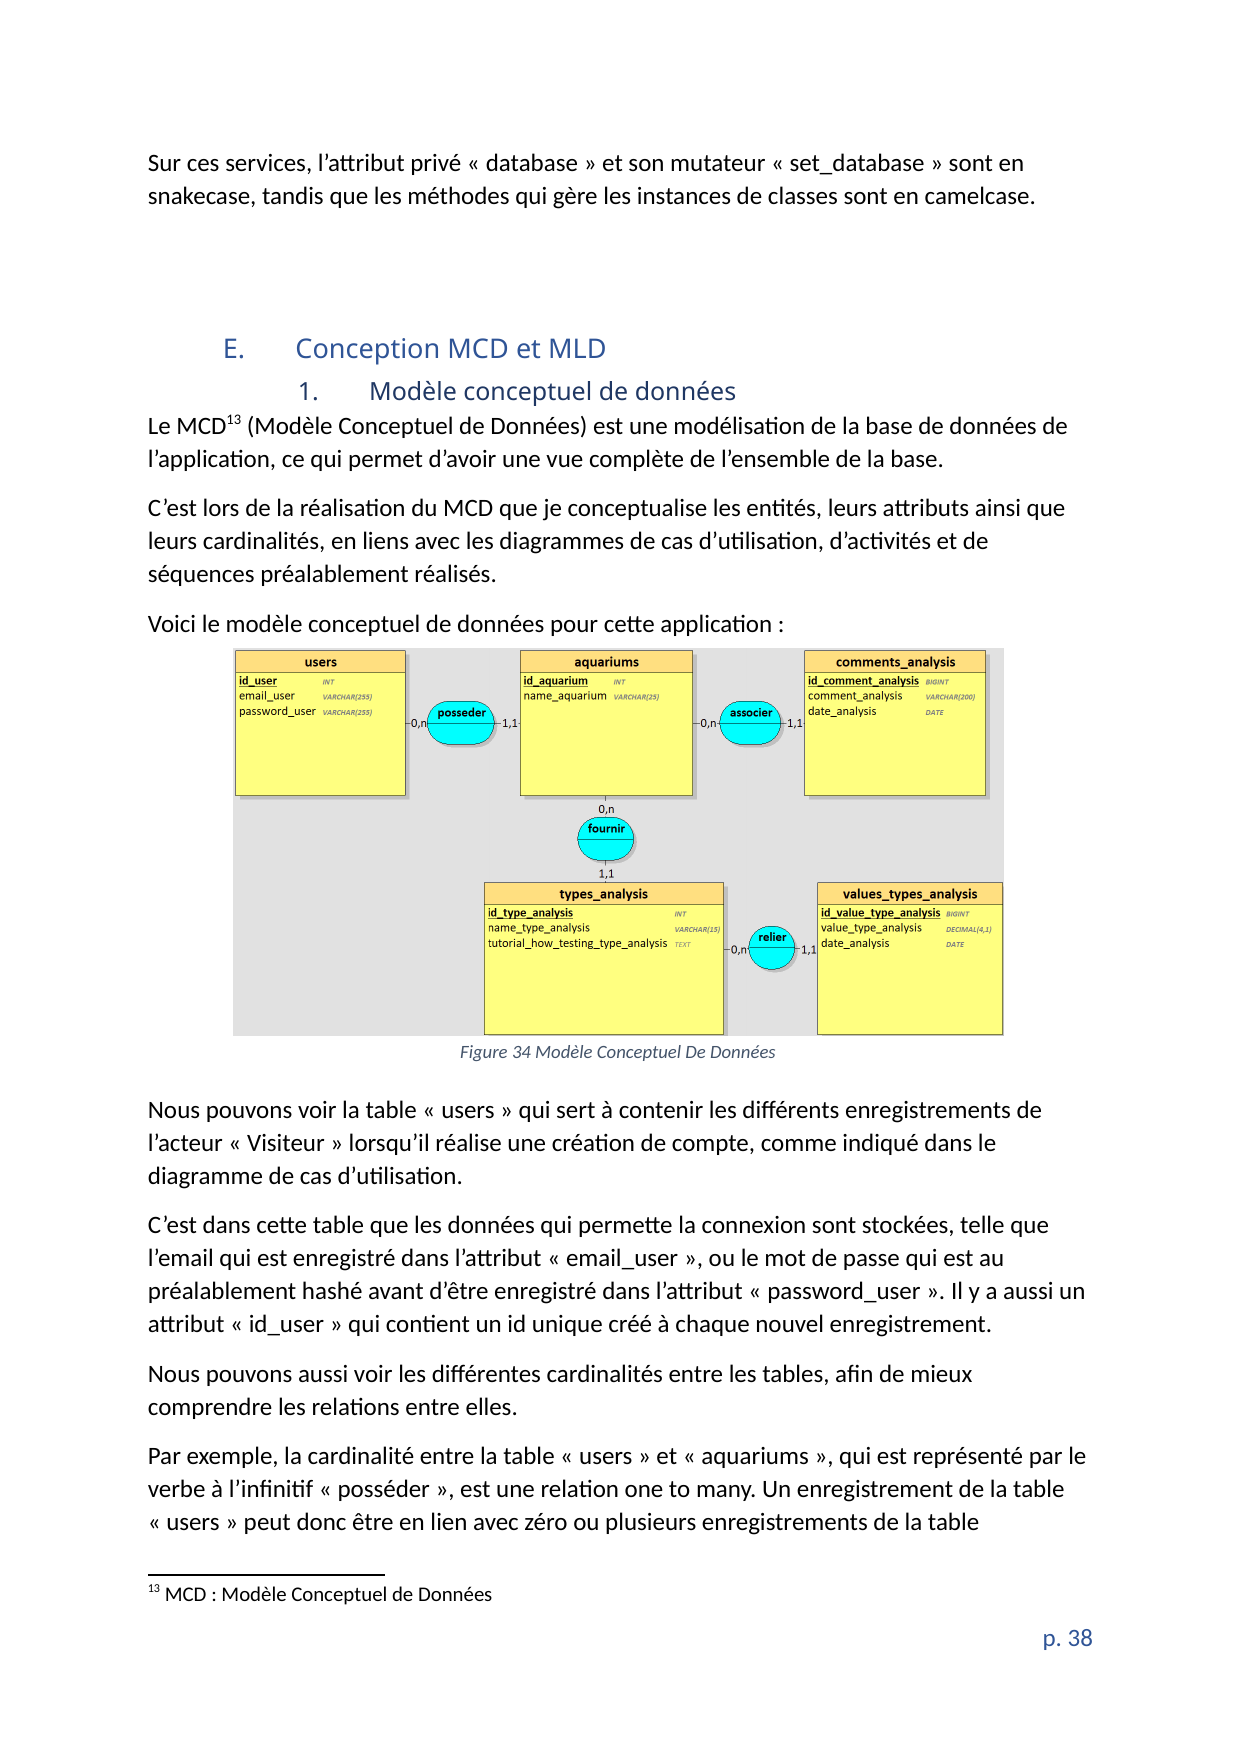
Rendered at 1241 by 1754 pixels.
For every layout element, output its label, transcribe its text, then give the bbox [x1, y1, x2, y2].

subtitle Modèle conceptuel de données [298, 373, 1093, 407]
text C’est lors de la réalisation du MCD que je conceptualise les entités, leurs attributs ainsi que leurs cardinalités, en liens avec les diagrammes de cas d’utilisation, d’activités et de séquences préalablement réalisés. [148, 492, 1093, 589]
subtitle Conception MCD et MLD [223, 329, 1093, 366]
text Le MCD (Modèle Conceptuel de Données) est une modélisation de la base de données de l’application, ce qui permet d’avoir une vue complète de l’ensemble de la base. [148, 410, 1093, 473]
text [148, 1441, 1093, 1537]
text Nous pouvons aussi voir les différentes cardinalités entre les tables, afin de mieux comprendre les relations entre elles. [148, 1358, 1093, 1421]
picture [233, 648, 1004, 1036]
text Voici le modèle conceptuel de données pour cette application : [148, 608, 1093, 638]
text Sur ces services, l’attribut privé « database » et son mutateur « set_database » sont en snakecase, tandis que les méthodes qui gère les instances de classes sont en camelcase. [148, 148, 1093, 211]
text C’est dans cette table que les données qui permette la connexion sont stockées, telle que l’email qui est enregistré dans l’attribut « email_user », ou le mot de passe qui est au préalablement hashé avant d’être enregistré dans l’attribut « password_user ». Il y a aussi un attribut « id_user » qui contient un id unique créé à chaque nouvel enregistrement. [148, 1210, 1093, 1339]
